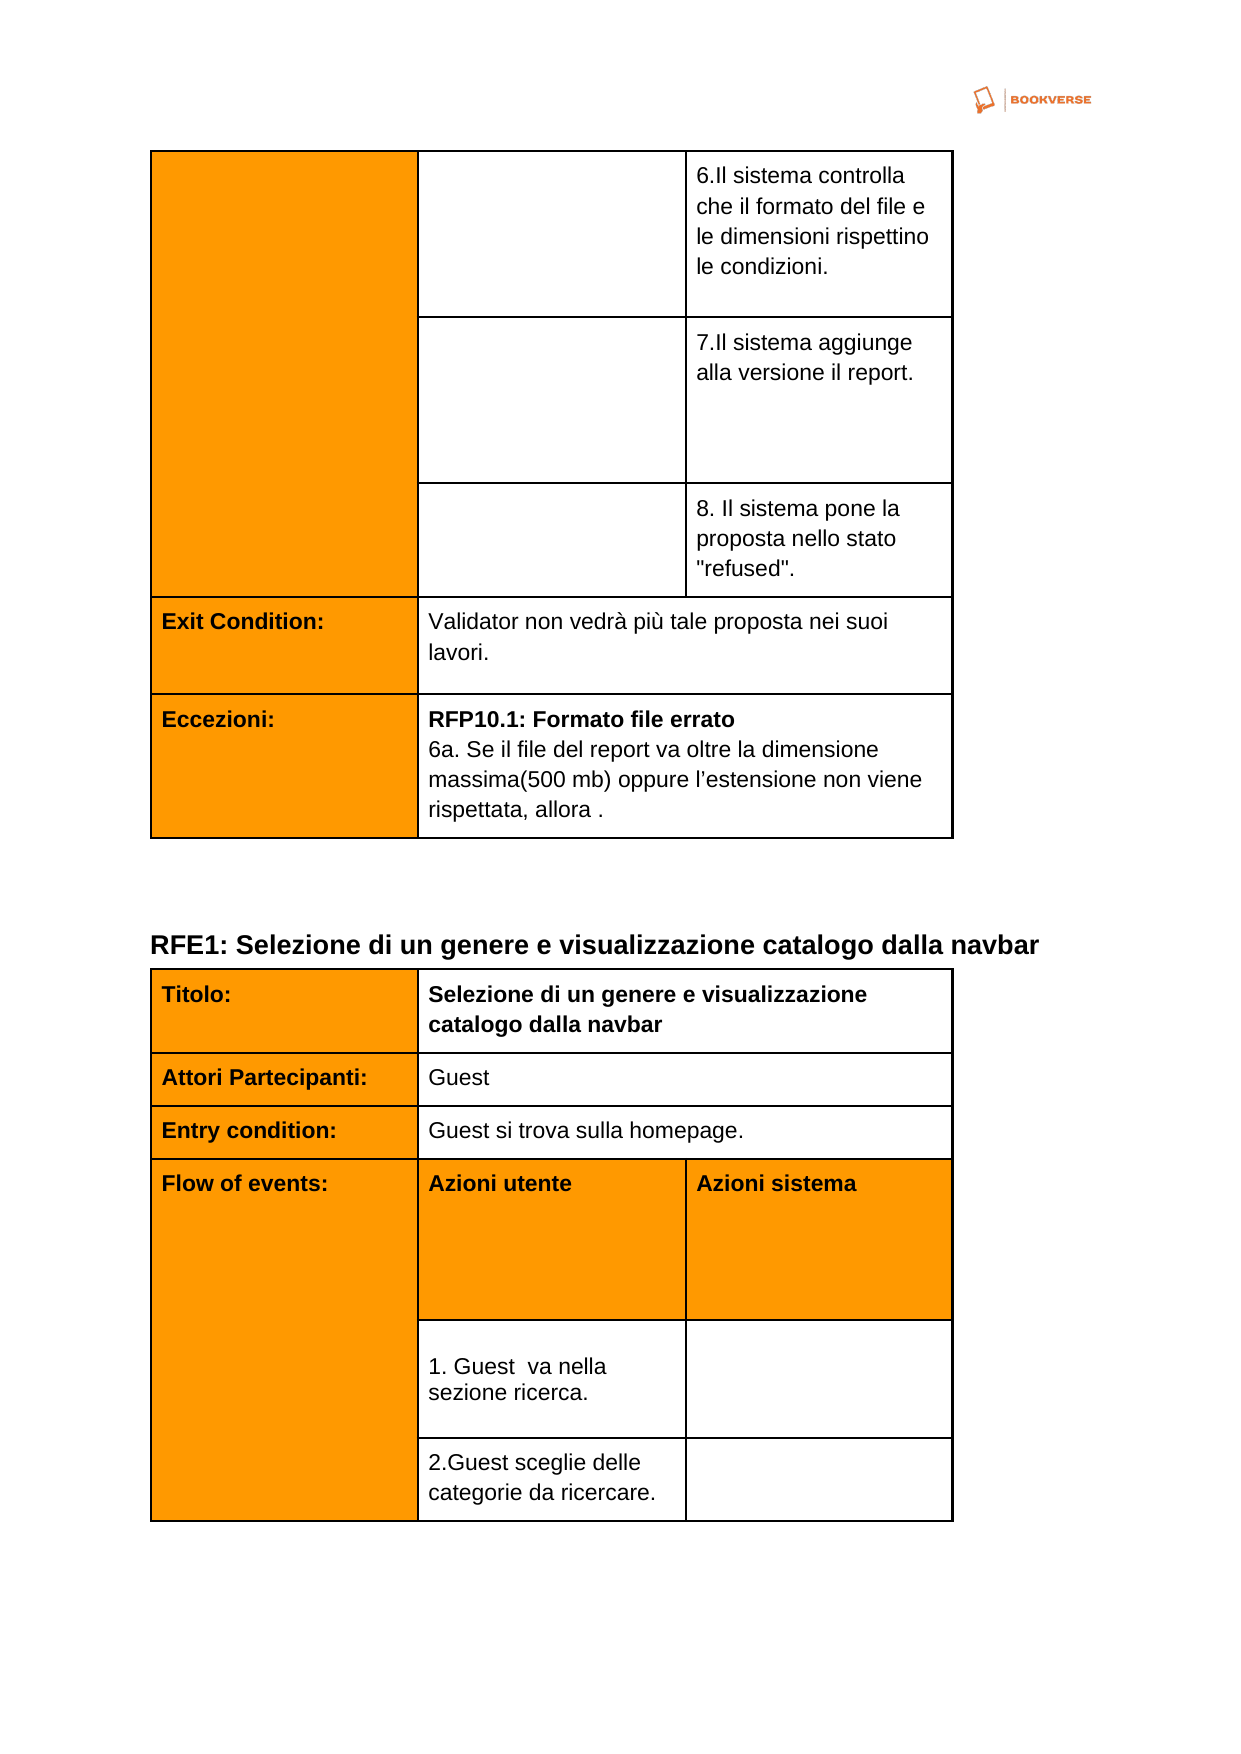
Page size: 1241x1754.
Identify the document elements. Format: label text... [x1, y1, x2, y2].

table_cell Guest [419, 1054, 951, 1105]
table_cell Entry condition: [152, 1107, 417, 1158]
table_header Selezione di un genere e visualizzazione catalogo dalla navbar [419, 970, 951, 1052]
table_cell RFP10.1: Formato file errato 6a. Se il file del report va oltre la dimensione massima(500 mb) oppure l’estensione non viene rispettata, allora . [419, 695, 951, 837]
table_cell [687, 1321, 951, 1437]
picture [951, 18, 1114, 181]
table_cell [419, 152, 685, 316]
table_cell [419, 484, 685, 596]
table_cell Flow of events: [152, 1160, 417, 1520]
table_cell [687, 1439, 951, 1520]
table_cell Exit Condition: [152, 598, 417, 693]
table_cell 6.Il sistema controlla che il formato del file e le dimensioni rispettino le condizioni. [687, 152, 951, 316]
table_cell 8. Il sistema pone la proposta nello stato "refused". [687, 484, 951, 596]
table_cell Azioni sistema [687, 1160, 951, 1319]
table_cell 2.Guest sceglie delle categorie da ricercare. [419, 1439, 685, 1520]
table_cell [419, 318, 685, 482]
table_cell Validator non vedrà più tale proposta nei suoi lavori. [419, 598, 951, 693]
table_header Titolo: [152, 970, 417, 1052]
subtitle RFE1: Selezione di un genere e visualizzazione catalogo dalla navbar [150, 929, 1090, 960]
table_cell Attori Partecipanti: [152, 1054, 417, 1105]
table_cell Guest si trova sulla homepage. [419, 1107, 951, 1158]
table_cell 1. Guest va nella sezione ricerca. [419, 1321, 685, 1437]
table_cell 7.Il sistema aggiunge alla versione il report. [687, 318, 951, 482]
table_cell Azioni utente [419, 1160, 685, 1319]
table_cell Eccezioni: [152, 695, 417, 837]
